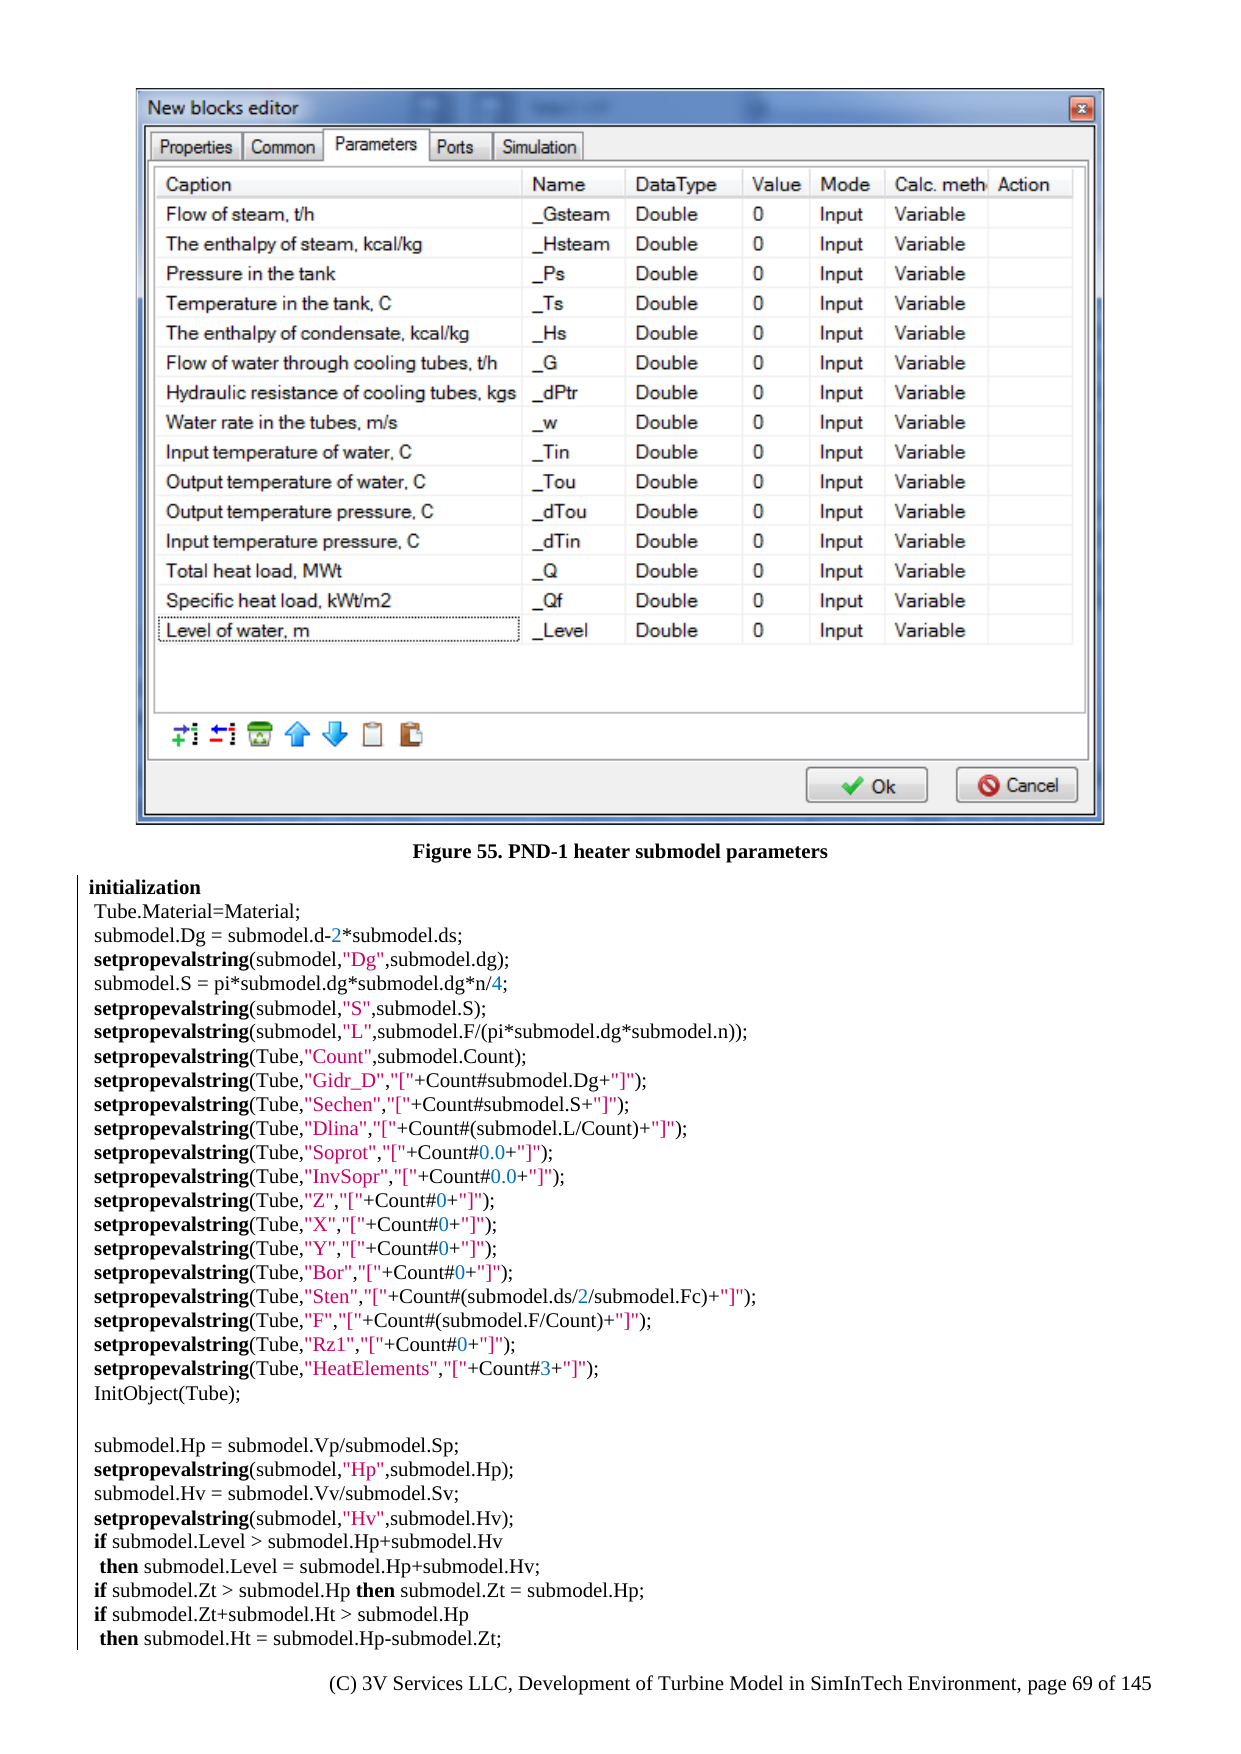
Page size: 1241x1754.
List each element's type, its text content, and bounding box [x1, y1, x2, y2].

picture [135, 88, 1105, 825]
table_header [78, 875, 1163, 1650]
